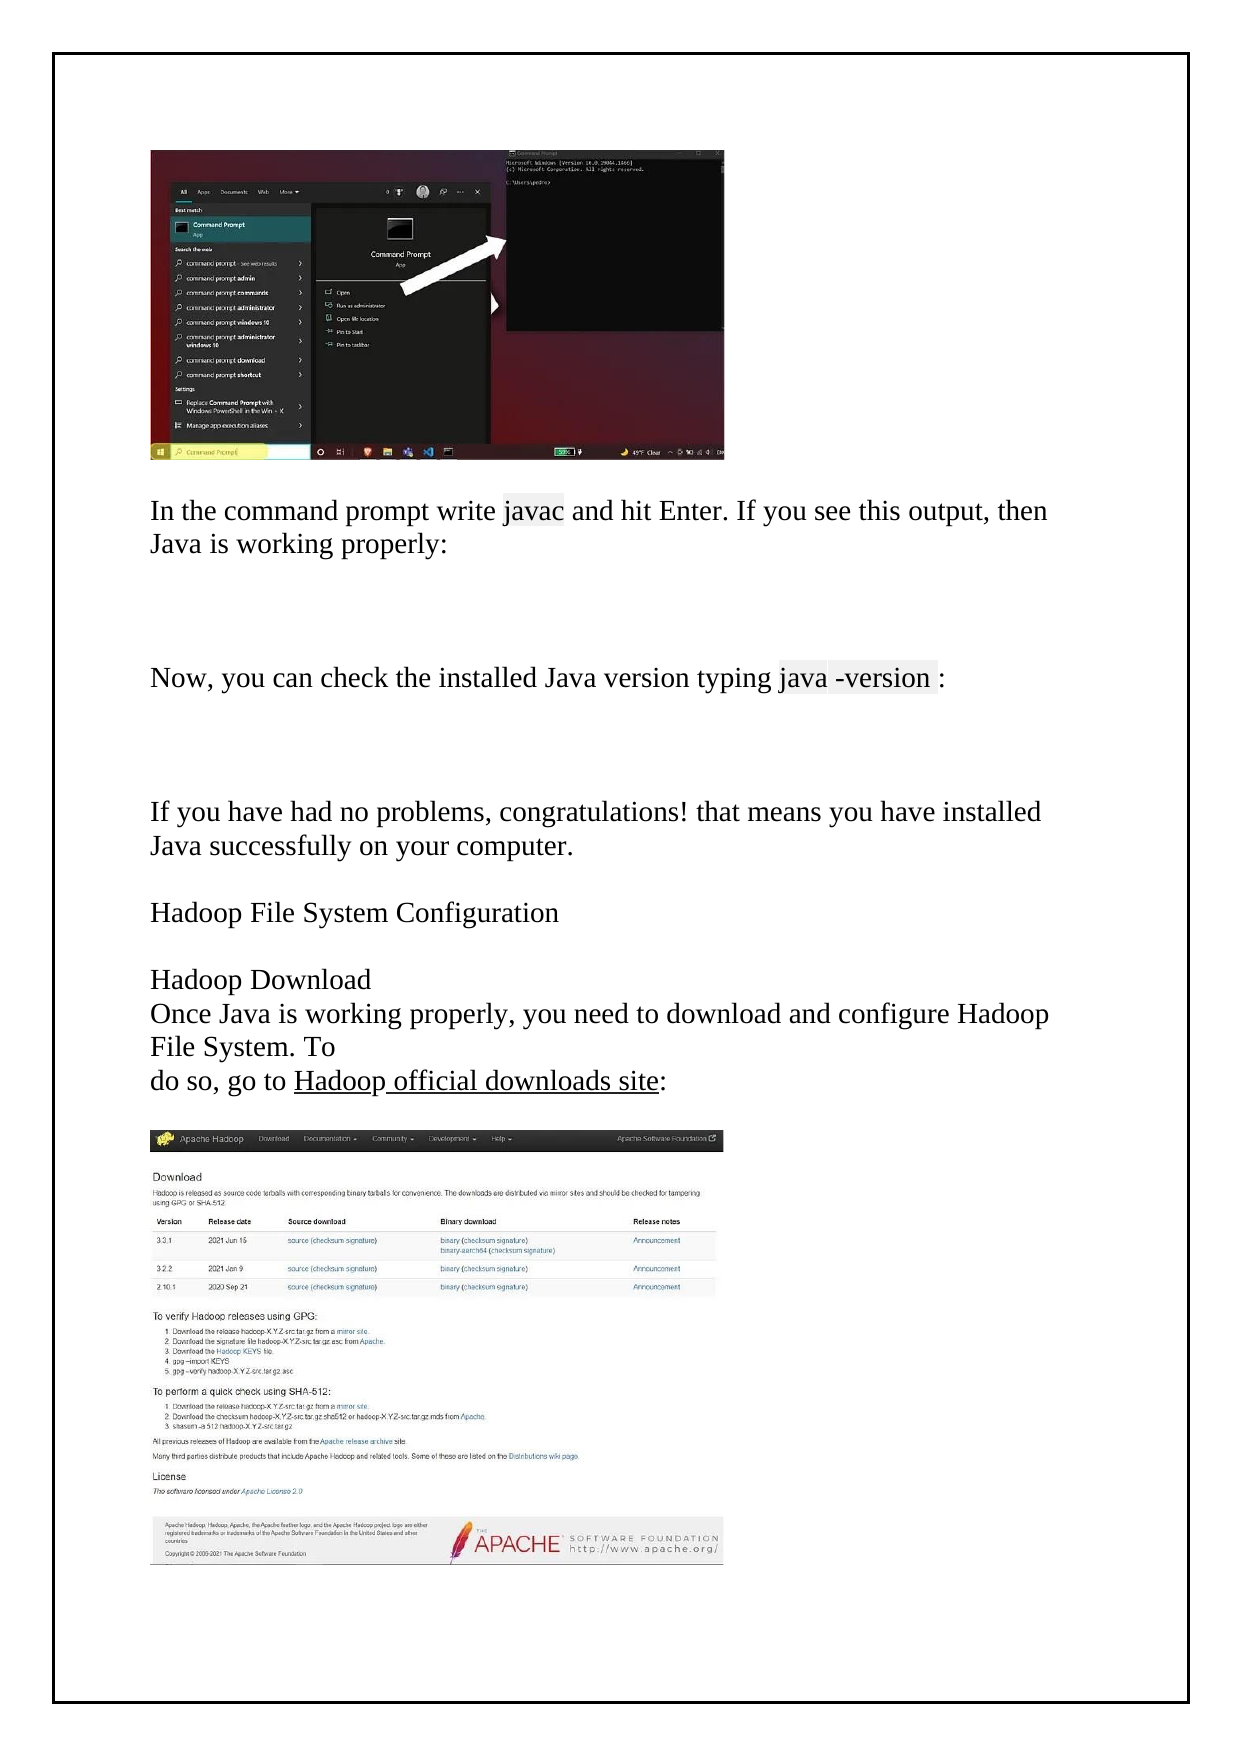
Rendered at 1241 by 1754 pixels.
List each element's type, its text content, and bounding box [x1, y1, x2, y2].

text In the command prompt write javac and hit Enter. If you see this output, then Java is working properly: [150, 493, 1090, 560]
picture [150, 150, 725, 460]
text Now, you can check the installed Java version typing java -version : [150, 660, 779, 694]
text Once Java is working properly, you need to download and configure Hadoop File System. To [150, 996, 1090, 1063]
text If you have had no problems, congratulations! that means you have installed Java successfully on your computer. [150, 794, 1090, 862]
text Hadoop Download [150, 962, 1090, 996]
text Hadoop File System Configuration [150, 895, 1090, 929]
picture [150, 1130, 724, 1565]
text Now, you can check the installed Java version typing java -version : [938, 660, 1090, 694]
text do so, go to Hadoop official downloads site: [150, 1063, 1090, 1096]
